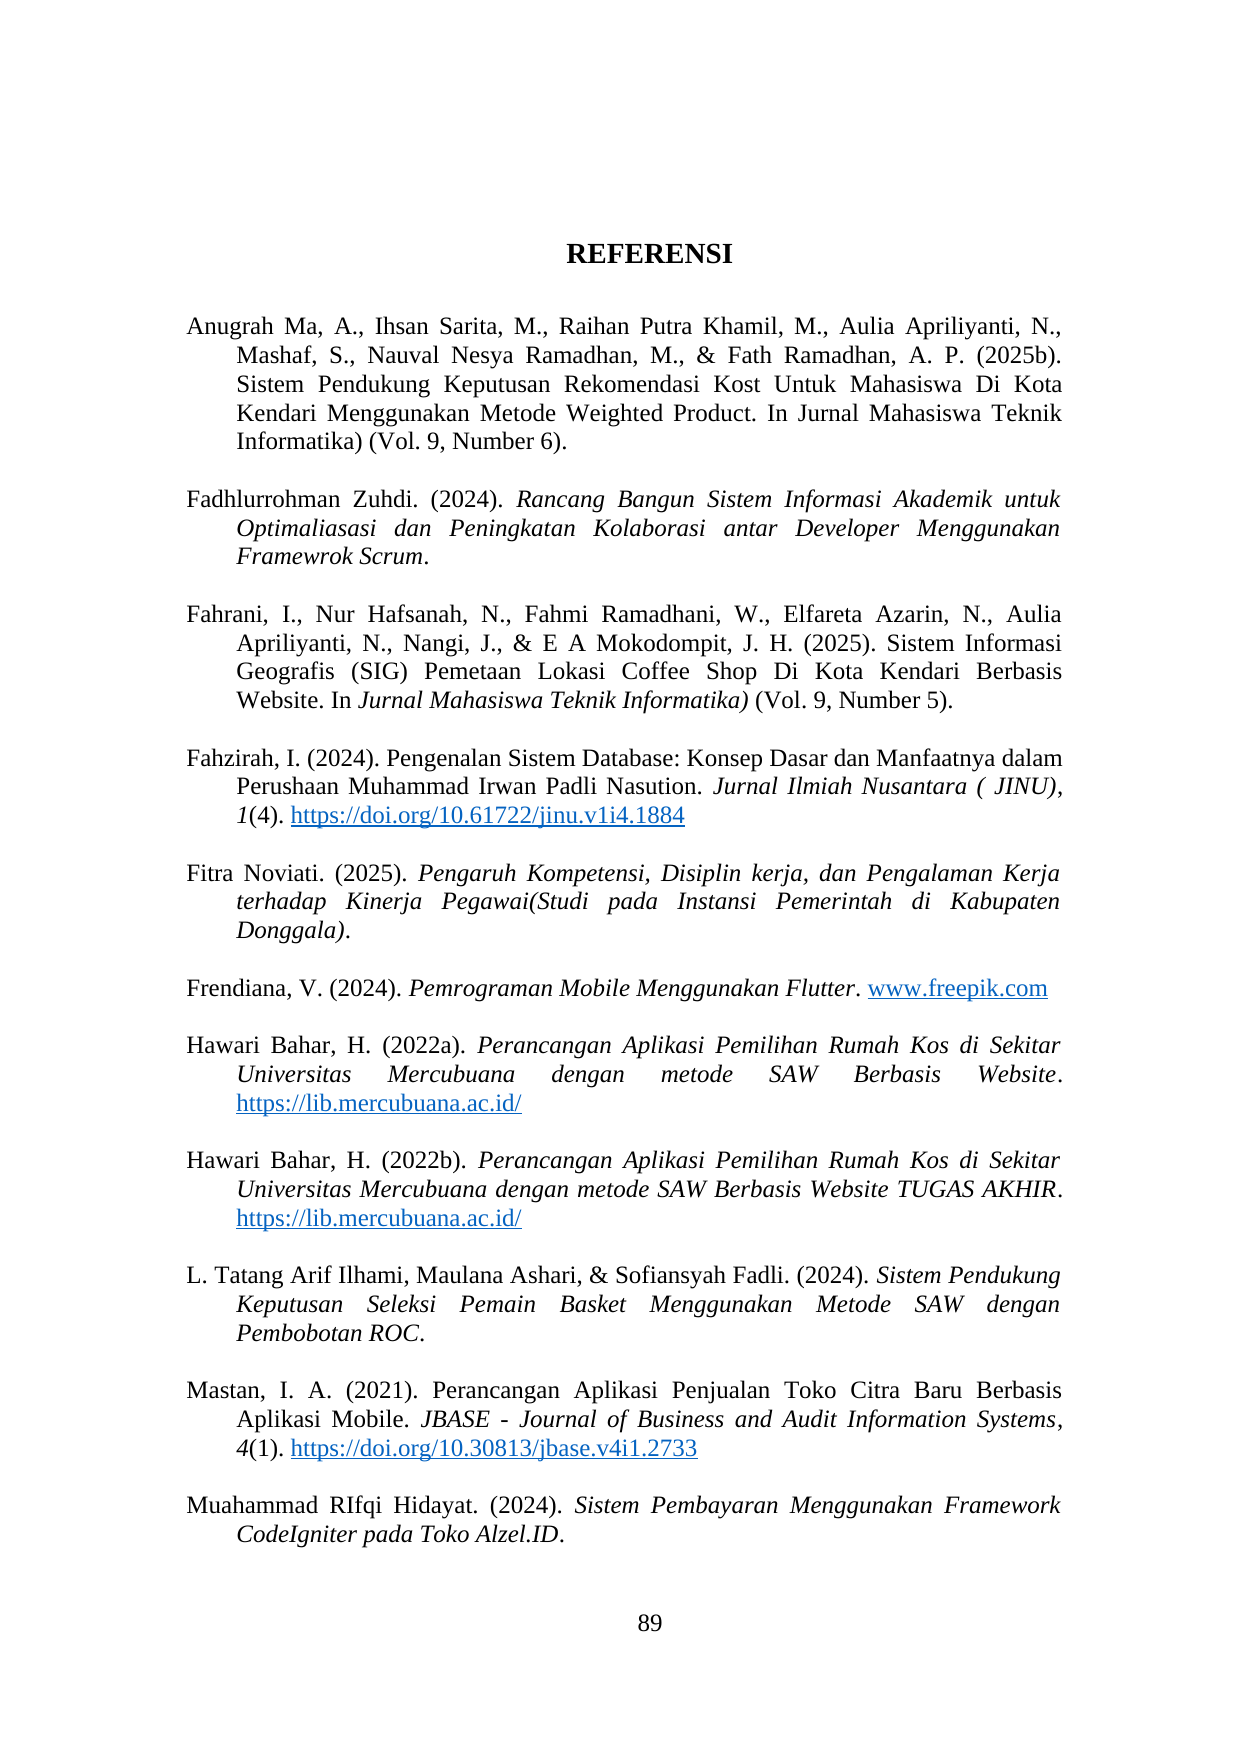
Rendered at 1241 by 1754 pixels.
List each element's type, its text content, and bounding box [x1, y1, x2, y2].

text REFERENSI [236, 236, 1063, 270]
